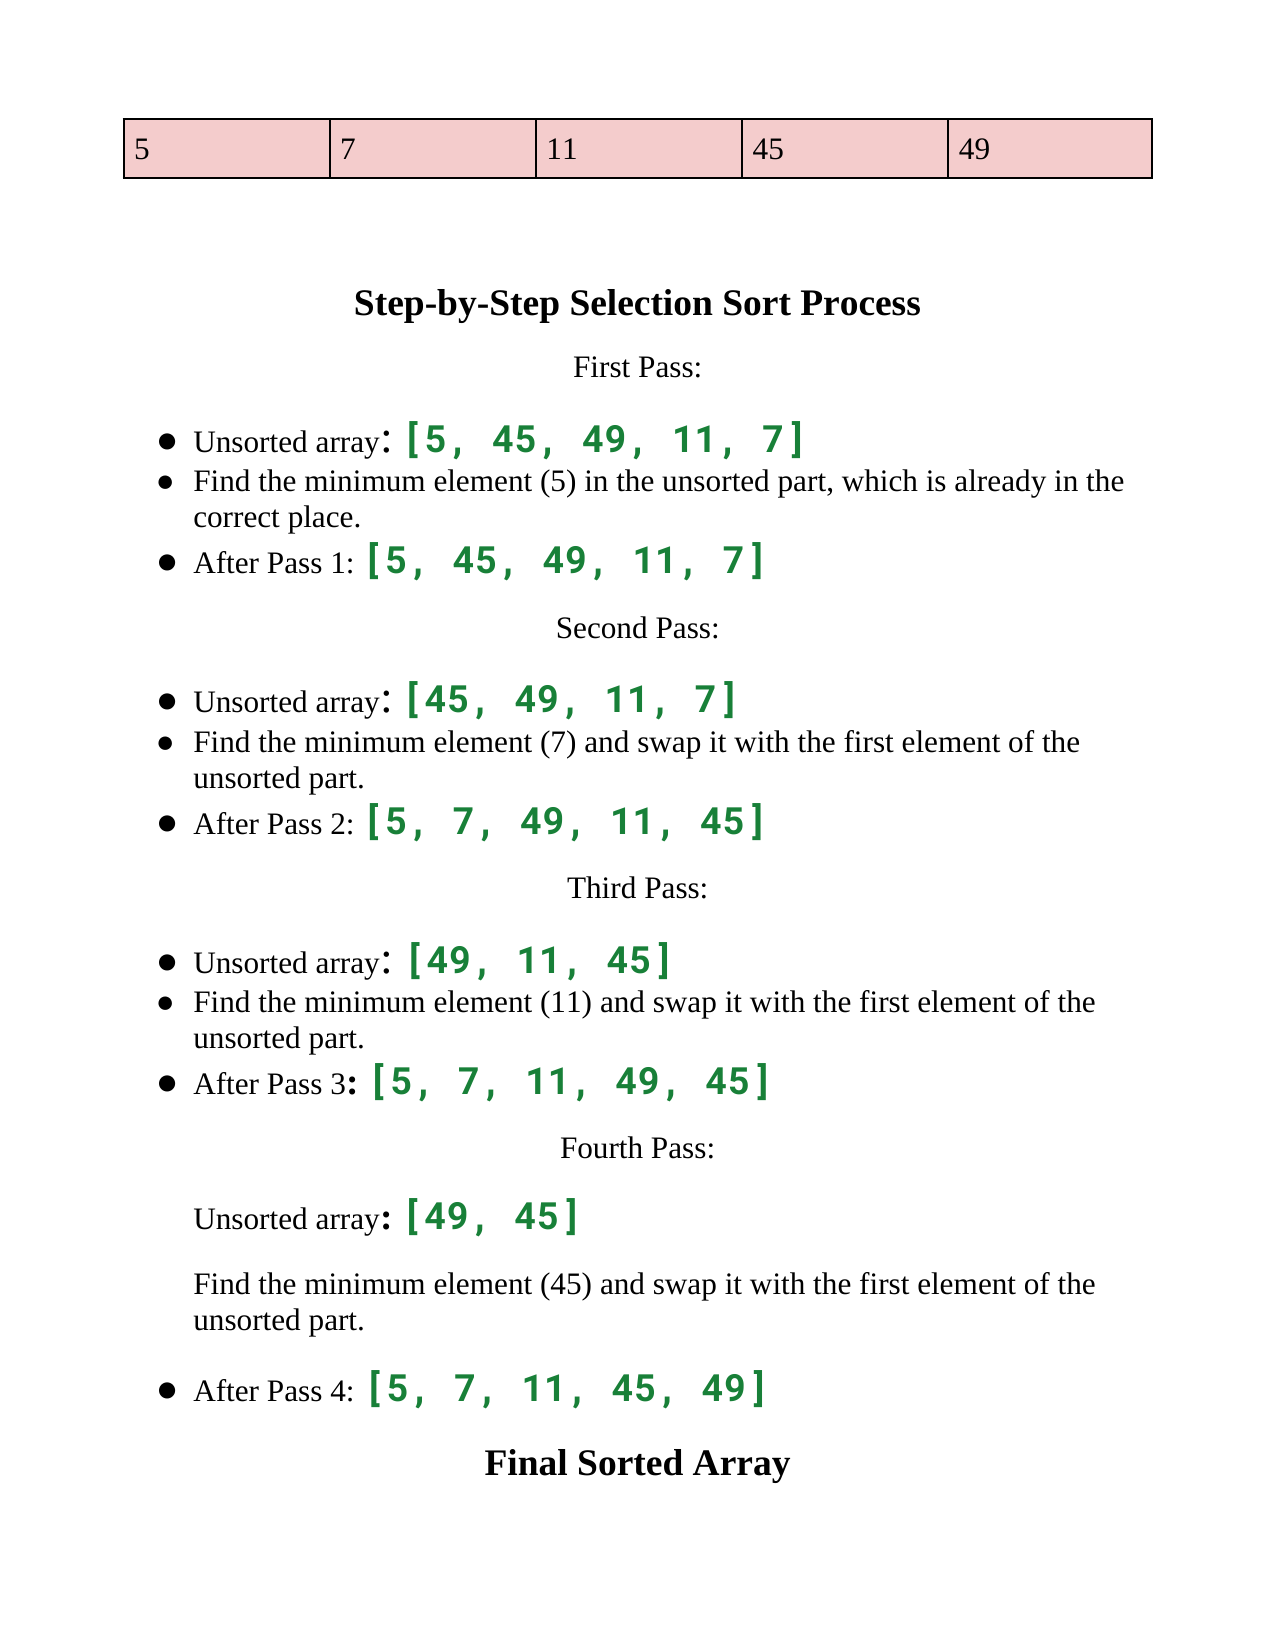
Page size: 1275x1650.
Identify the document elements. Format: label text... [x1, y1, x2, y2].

text Find the minimum element (45) and swap it with the first element of the unsorted part. [193, 1265, 1157, 1337]
list After Pass 4: [5, 7, 11, 45, 49] [156, 1362, 1157, 1411]
table_header 5 [125, 120, 329, 177]
subtitle Fourth Pass: [118, 1129, 1157, 1166]
list After Pass 3: [5, 7, 11, 49, 45] [156, 1055, 1157, 1104]
table_header 7 [331, 120, 535, 177]
list Find the minimum element (5) in the unsorted part, which is already in the correct place. [156, 463, 1157, 534]
list Unsorted array: [45, 49, 11, 7] [156, 670, 1157, 723]
subtitle Final Sorted Array [118, 1441, 1157, 1484]
table_header 45 [743, 120, 947, 177]
list Find the minimum element (11) and swap it with the first element of the unsorted part. [156, 983, 1157, 1055]
list Unsorted array: [5, 45, 49, 11, 7] [156, 409, 1157, 463]
table_header 11 [537, 120, 741, 177]
subtitle First Pass: [118, 349, 1157, 384]
list After Pass 2: [5, 7, 49, 11, 45] [156, 795, 1157, 844]
subtitle Step-by-Step Selection Sort Process [118, 281, 1157, 324]
subtitle Second Pass: [118, 609, 1157, 645]
list Find the minimum element (7) and swap it with the first element of the unsorted part. [156, 723, 1157, 795]
table_header 49 [949, 120, 1151, 177]
text Unsorted array: [49, 45] [193, 1191, 1157, 1240]
list Unsorted array: [49, 11, 45] [156, 930, 1157, 983]
list After Pass 1: [5, 45, 49, 11, 7] [156, 534, 1157, 584]
subtitle Third Pass: [118, 869, 1157, 905]
